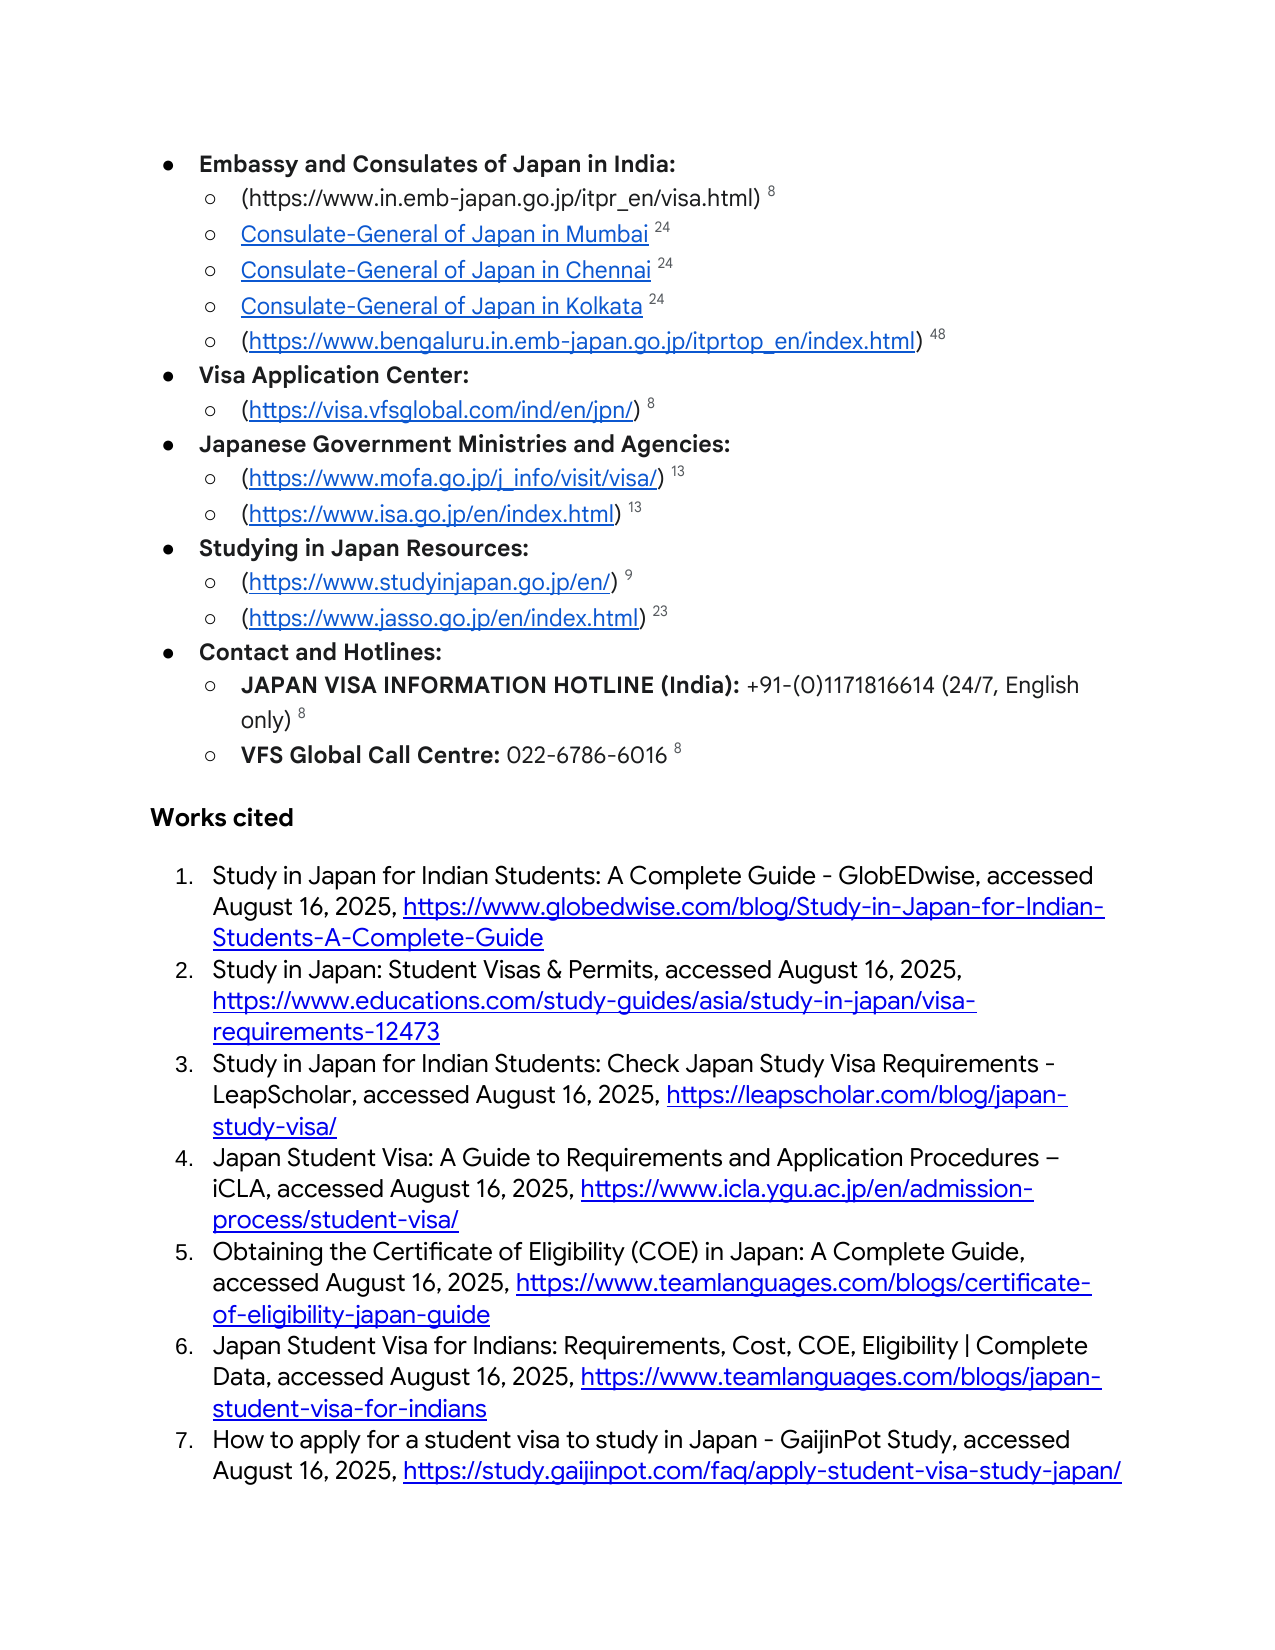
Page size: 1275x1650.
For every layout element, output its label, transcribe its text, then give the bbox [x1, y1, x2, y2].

list Contact and Hotlines: [161, 638, 1125, 667]
list Japan Student Visa for Indians: Requirements, Cost, COE, Eligibility | Complete Data, accessed August 16, 2025, https://www.teamlanguages.com/blogs/japan-student-visa-for-indians [175, 1330, 1125, 1424]
list JAPAN VISA INFORMATION HOTLINE (India): +91-(0)1171816614 (24/7, English only) 8 [203, 671, 1125, 735]
list VFS Global Call Centre: 022-6786-6016 8 [203, 740, 1125, 771]
list Study in Japan for Indian Students: Check Japan Study Visa Requirements - LeapScholar, accessed August 16, 2025, https://leapscholar.com/blog/japan-study-visa/ [175, 1048, 1125, 1142]
list Study in Japan for Indian Students: A Complete Guide - GlobEDwise, accessed August 16, 2025, https://www.globedwise.com/blog/Study-in-Japan-for-Indian-Students-A-Complete-Guide [175, 860, 1125, 954]
subtitle Works cited [150, 802, 1125, 833]
list Japan Student Visa: A Guide to Requirements and Application Procedures – iCLA, accessed August 16, 2025, https://www.icla.ygu.ac.jp/en/admission-process/student-visa/ [175, 1142, 1125, 1236]
list (https://www.isa.go.jp/en/index.html) 13 [203, 498, 1125, 529]
list Consulate-General of Japan in Mumbai 24 [203, 218, 1125, 250]
list How to apply for a student visa to study in Japan - GaijinPot Study, accessed August 16, 2025, https://study.gaijinpot.com/faq/apply-student-visa-study-japan/ [175, 1424, 1125, 1487]
list Consulate-General of Japan in Kolkata 24 [203, 290, 1125, 321]
list (https://www.in.emb-japan.go.jp/itpr_en/visa.html) 8 [203, 183, 1125, 214]
list Japanese Government Ministries and Agencies: [161, 430, 1125, 458]
list (https://www.mofa.go.jp/j_info/visit/visa/) 13 [203, 462, 1125, 494]
list Study in Japan: Student Visas & Permits, accessed August 16, 2025, https://www.educations.com/study-guides/asia/study-in-japan/visa-requirements-12473 [175, 954, 1125, 1048]
list Obtaining the Certificate of Eligibility (COE) in Japan: A Complete Guide, accessed August 16, 2025, https://www.teamlanguages.com/blogs/certificate-of-eligibility-japan-guide [175, 1236, 1125, 1330]
list Consulate-General of Japan in Chennai 24 [203, 254, 1125, 286]
list (https://www.studyinjapan.go.jp/en/) 9 [203, 567, 1125, 598]
list (https://visa.vfsglobal.com/ind/en/jpn/) 8 [203, 394, 1125, 425]
list (https://www.bengaluru.in.emb-japan.go.jp/itprtop_en/index.html) 48 [203, 326, 1125, 357]
list (https://www.jasso.go.jp/en/index.html) 23 [203, 602, 1125, 634]
list Embassy and Consulates of Japan in India: [161, 150, 1125, 179]
list Studying in Japan Resources: [161, 534, 1125, 563]
list Visa Application Center: [161, 361, 1125, 390]
